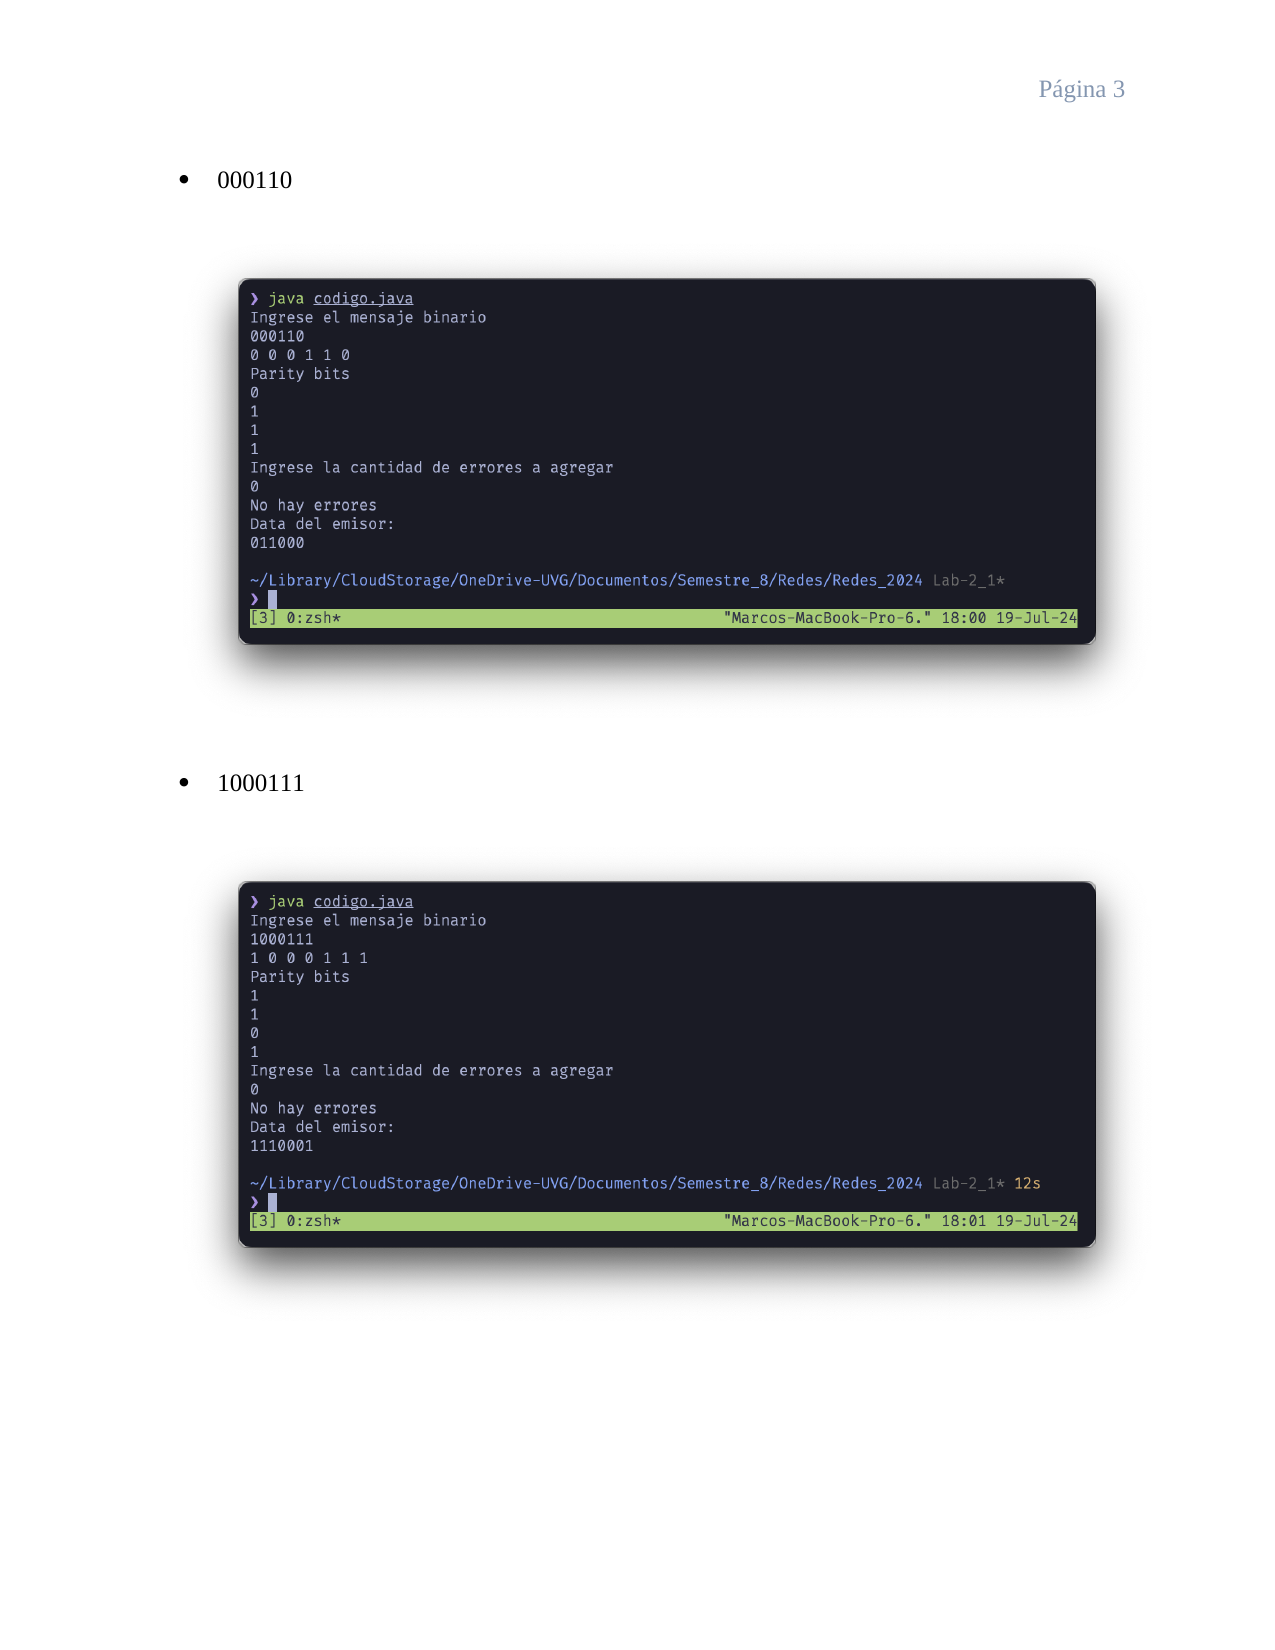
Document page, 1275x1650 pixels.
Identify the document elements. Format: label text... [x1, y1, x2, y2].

list 1000111 [179, 768, 1125, 796]
picture [179, 841, 1155, 1326]
picture [179, 238, 1155, 723]
list 000110 [179, 165, 1125, 193]
